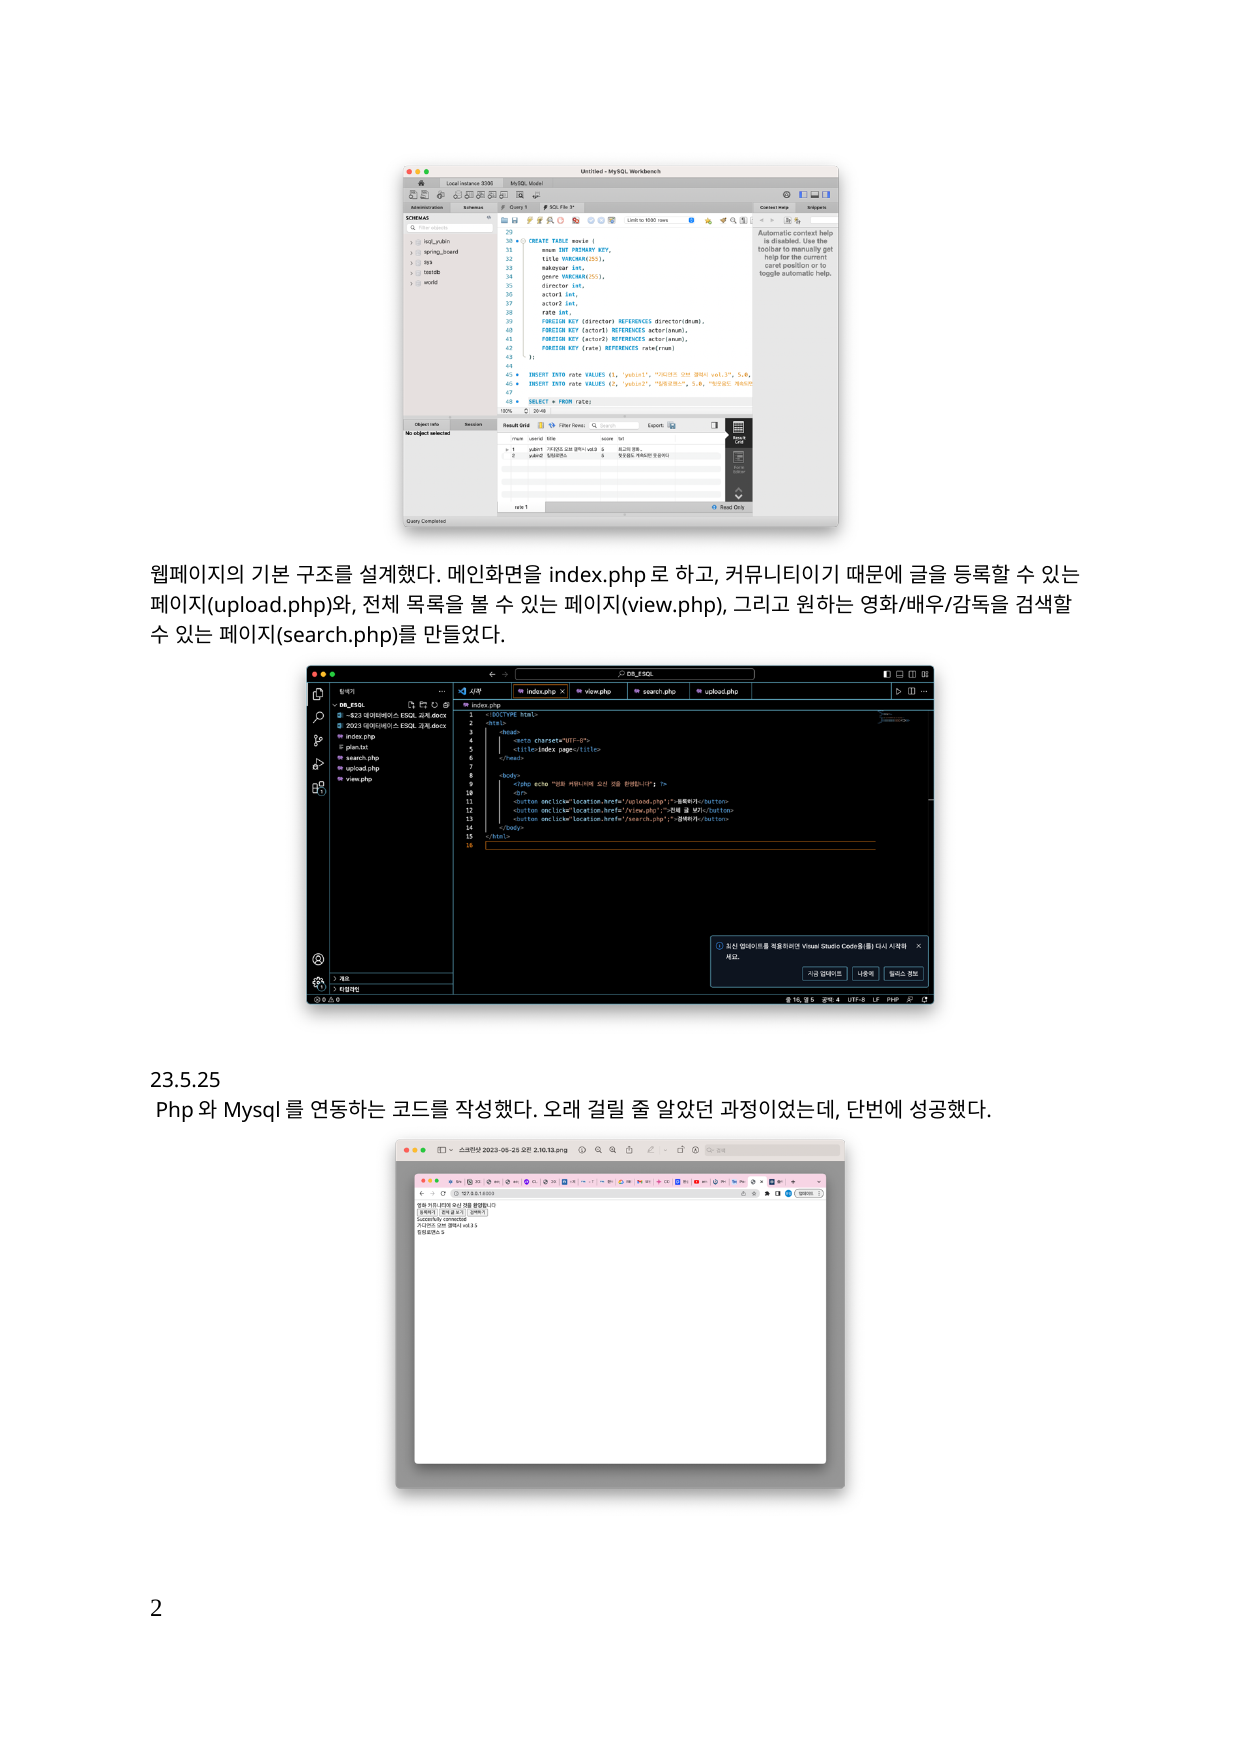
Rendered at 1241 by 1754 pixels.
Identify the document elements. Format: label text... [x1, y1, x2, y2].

picture [372, 1123, 868, 1519]
text 23.5.25 [150, 1065, 1090, 1093]
text 웹페이지의 기본 구조를 설계했다. 메인화면을 index.php로 하고, 커뮤니티이기 때문에 글을 등록할 수 있는 페이지(upload.php)와, 전체 목록을 볼 수 있는 페이지(view.php), 그리고 원하는 영화/배우/감독을 검색할 수 있는 페이지(search.php)를 만들었다. [150, 558, 1090, 649]
picture [379, 150, 862, 558]
picture [281, 648, 959, 1037]
text Php와 Mysql를 연동하는 코드를 작성했다. 오래 걸릴 줄 알았던 과정이었는데, 단번에 성공했다. [150, 1093, 1090, 1124]
